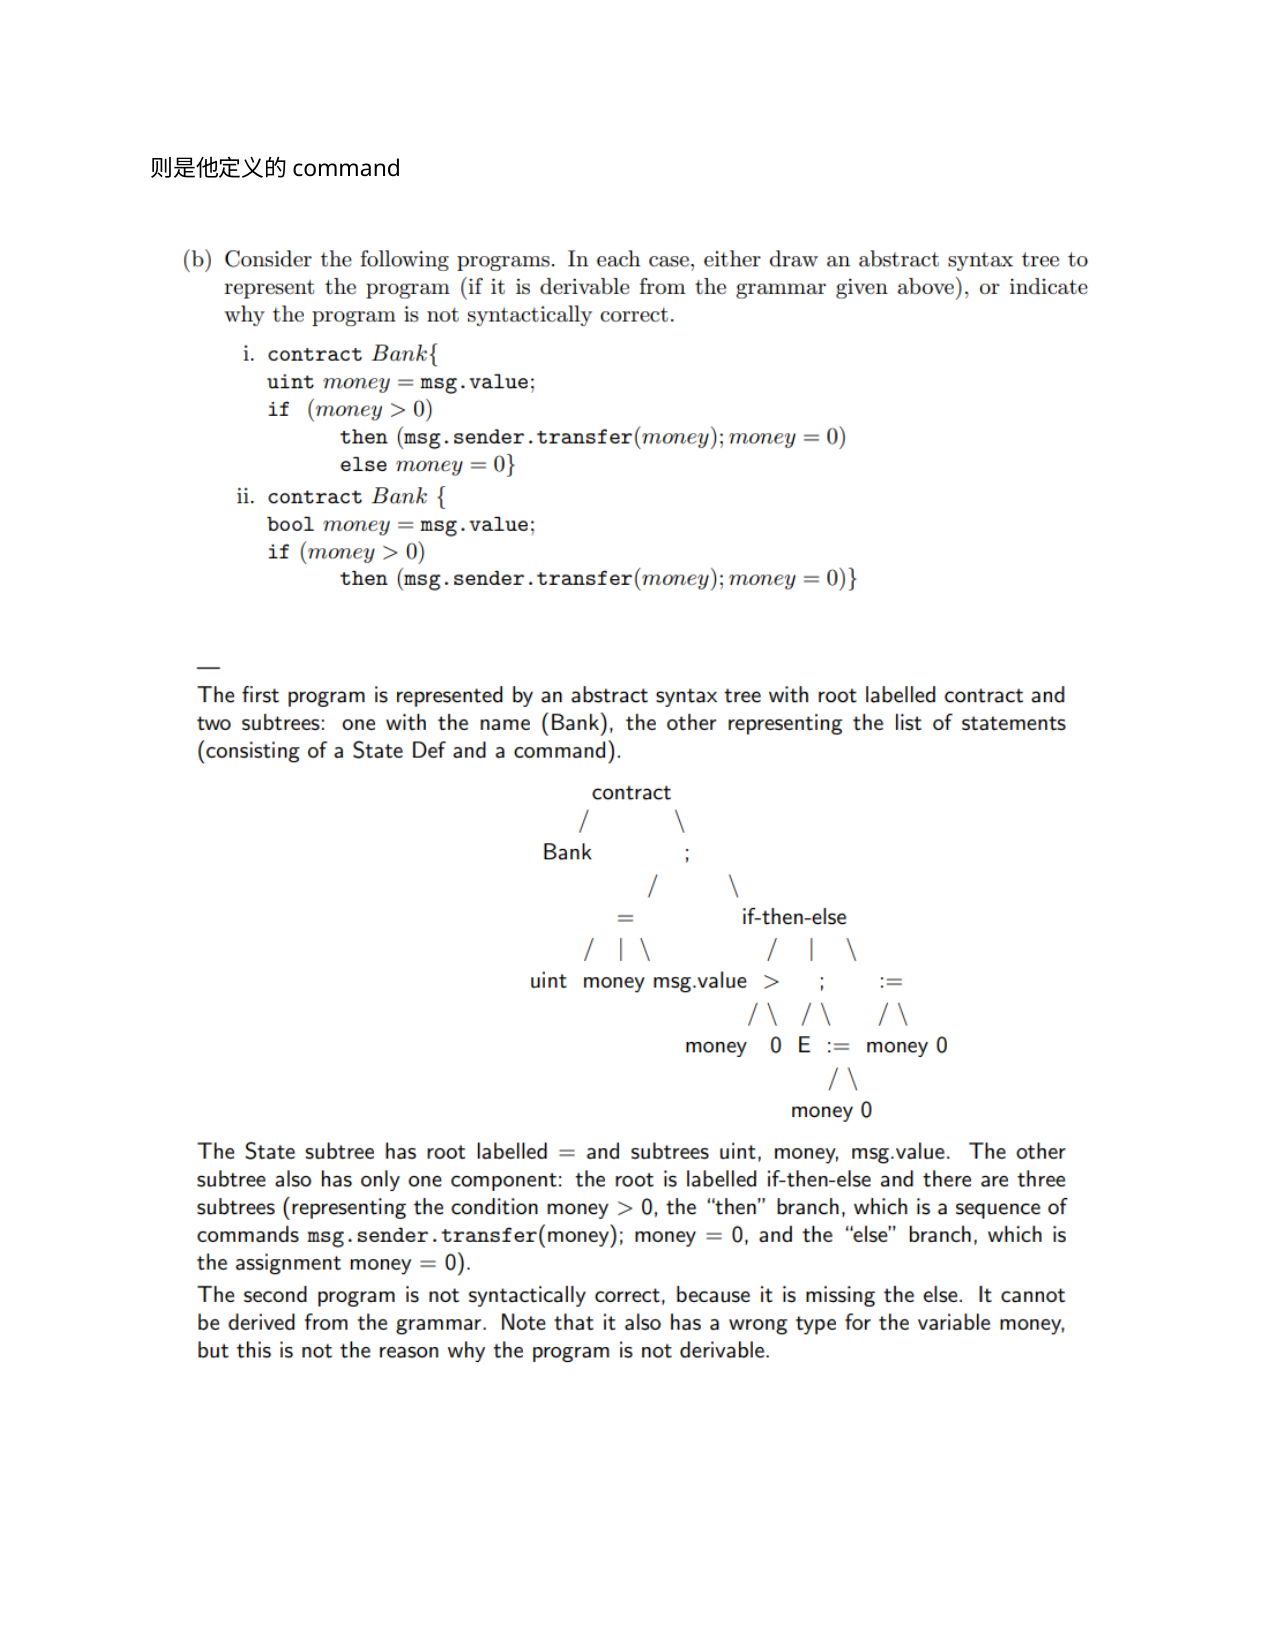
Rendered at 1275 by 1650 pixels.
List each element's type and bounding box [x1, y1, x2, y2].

picture [150, 217, 1125, 639]
text [150, 150, 1125, 213]
picture [150, 642, 1125, 1376]
